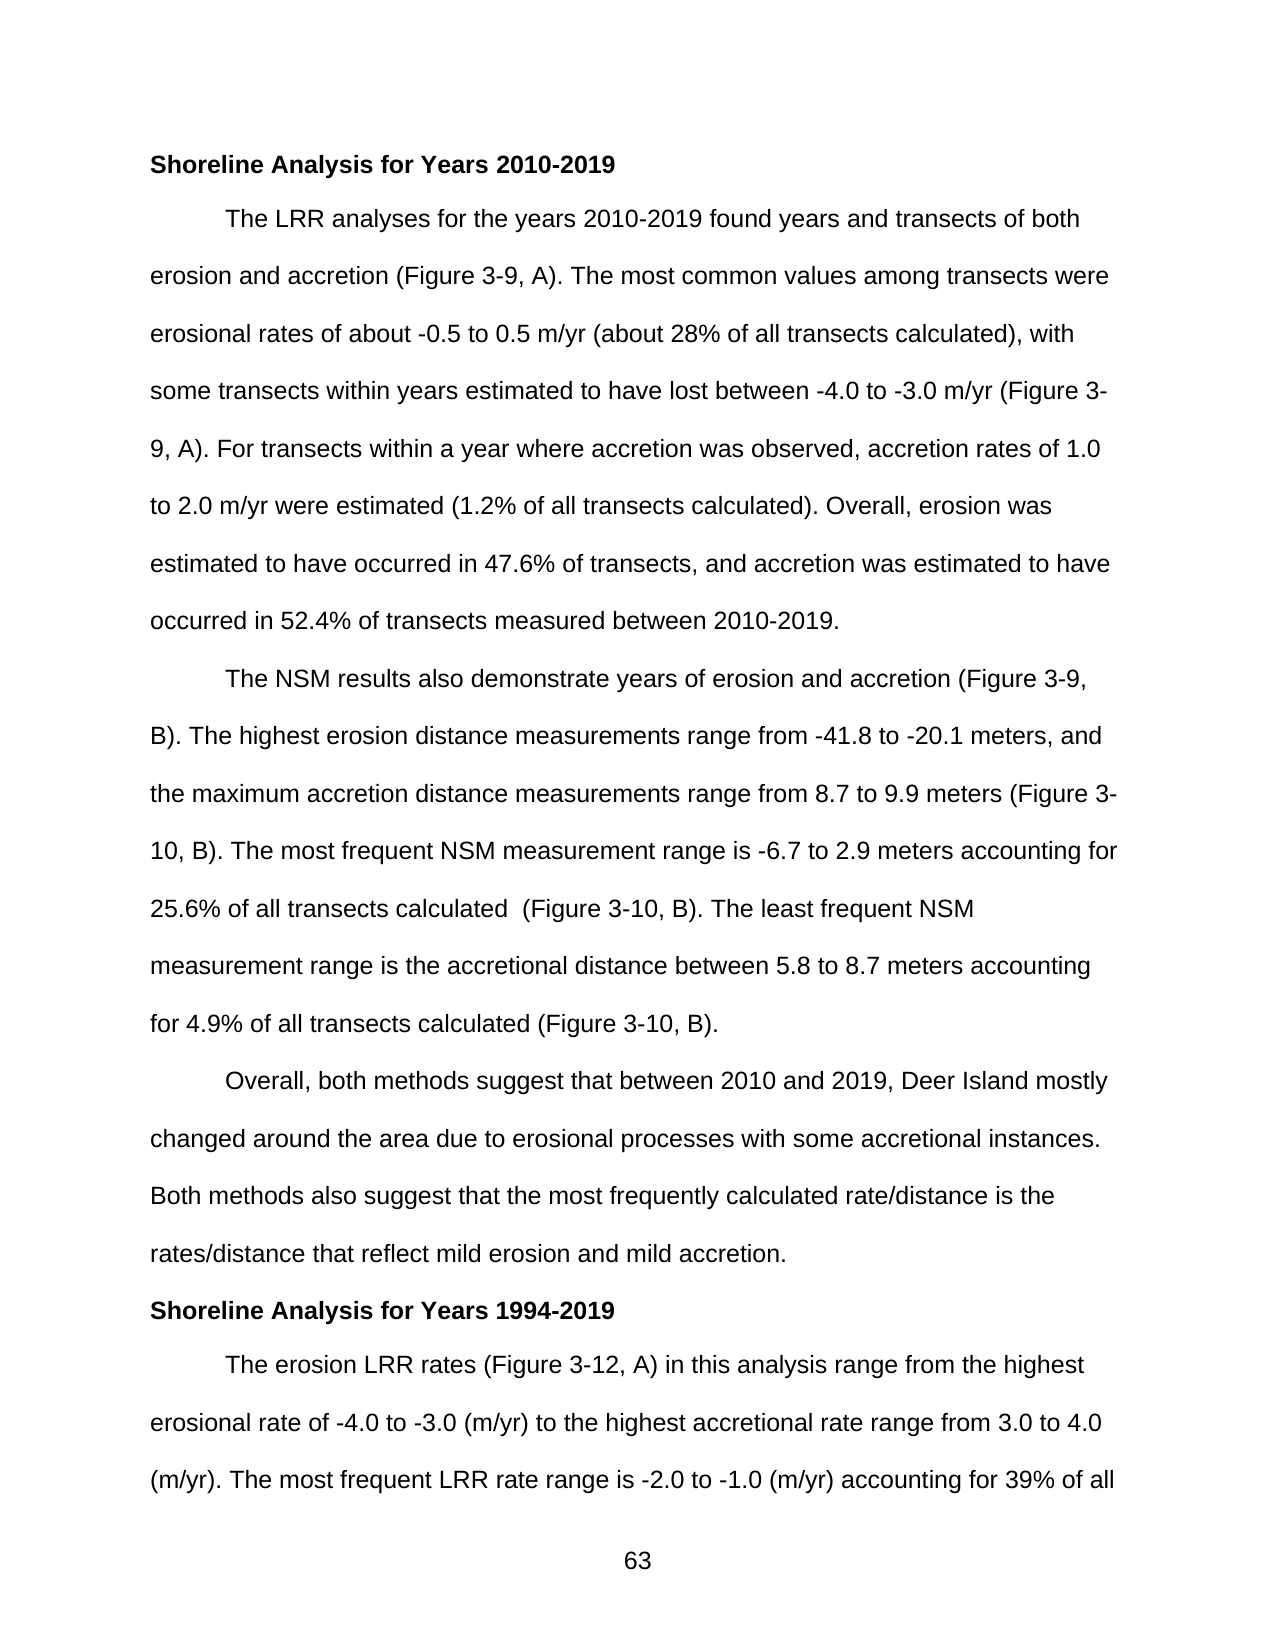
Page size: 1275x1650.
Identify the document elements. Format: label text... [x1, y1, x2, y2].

subtitle Shoreline Analysis for Years 2010-2019 [150, 150, 1125, 179]
subtitle Shoreline Analysis for Years 1994-2019 [150, 1296, 1125, 1325]
text Overall, both methods suggest that between 2010 and 2019, Deer Island mostly changed around the area due to erosional processes with some accretional instances. Both methods also suggest that the most frequently calculated rate/distance is the rates/distance that reflect mild erosion and mild accretion. [150, 1066, 1125, 1267]
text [150, 1350, 1125, 1494]
text The LRR analyses for the years 2010-2019 found years and transects of both erosion and accretion (Figure 3-9, A). The most common values among transects were erosional rates of about -0.5 to 0.5 m/yr (about 28% of all transects calculated), with some transects within years estimated to have lost between -4.0 to -3.0 m/yr (Figure 3-9, A). For transects within a year where accretion was observed, accretion rates of 1.0 to 2.0 m/yr were estimated (1.2% of all transects calculated). Overall, erosion was estimated to have occurred in 47.6% of transects, and accretion was estimated to have occurred in 52.4% of transects measured between 2010-2019. [150, 204, 1125, 635]
text The NSM results also demonstrate years of erosion and accretion (Figure 3-9, B). The highest erosion distance measurements range from -41.8 to -20.1 meters, and the maximum accretion distance measurements range from 8.7 to 9.9 meters (Figure 3-10, B). The most frequent NSM measurement range is -6.7 to 2.9 meters accounting for 25.6% of all transects calculated (Figure 3-10, B). The least frequent NSM measurement range is the accretional distance between 5.8 to 8.7 meters accounting for 4.9% of all transects calculated (Figure 3-10, B). [150, 664, 1125, 1037]
